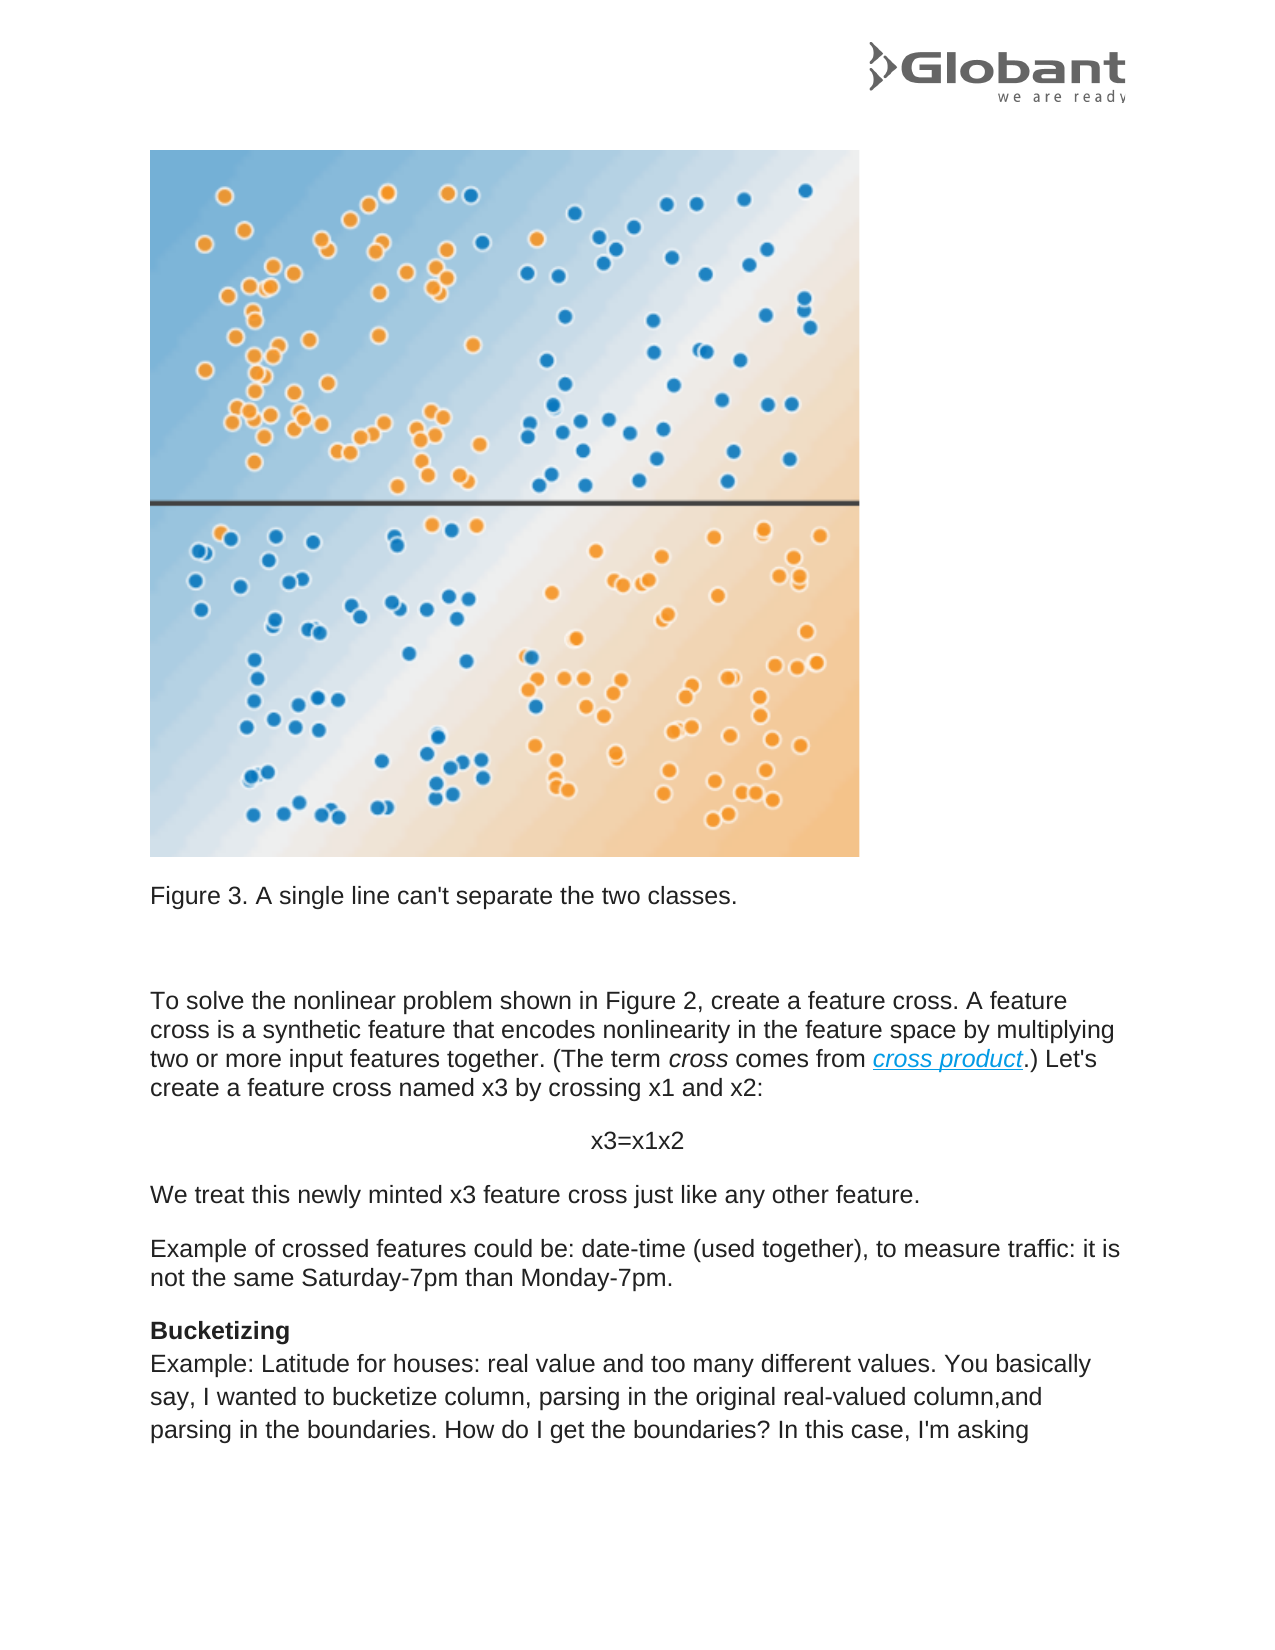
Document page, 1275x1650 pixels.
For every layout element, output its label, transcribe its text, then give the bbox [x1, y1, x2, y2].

text Figure 3. A single line can't separate the two classes. [150, 881, 1125, 910]
text Bucketizing [150, 1316, 1125, 1345]
text We treat this newly minted x3 feature cross just like any other feature. [150, 1180, 1125, 1209]
text To solve the nonlinear problem shown in Figure 2, create a feature cross. A feature cross is a synthetic feature that encodes nonlinearity in the feature space by multiplying two or more input features together. (The term cross comes from cross product.) Let's create a feature cross named x3 by crossing x1 and x2: [150, 986, 1125, 1101]
text Example of crossed features could be: date-time (used together), to measure traffic: it is not the same Saturday-7pm than Monday-7pm. [150, 1234, 1125, 1291]
text x3=x1x2 [150, 1126, 1125, 1155]
picture [150, 150, 860, 857]
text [150, 1349, 1125, 1444]
picture [869, 41, 1125, 103]
